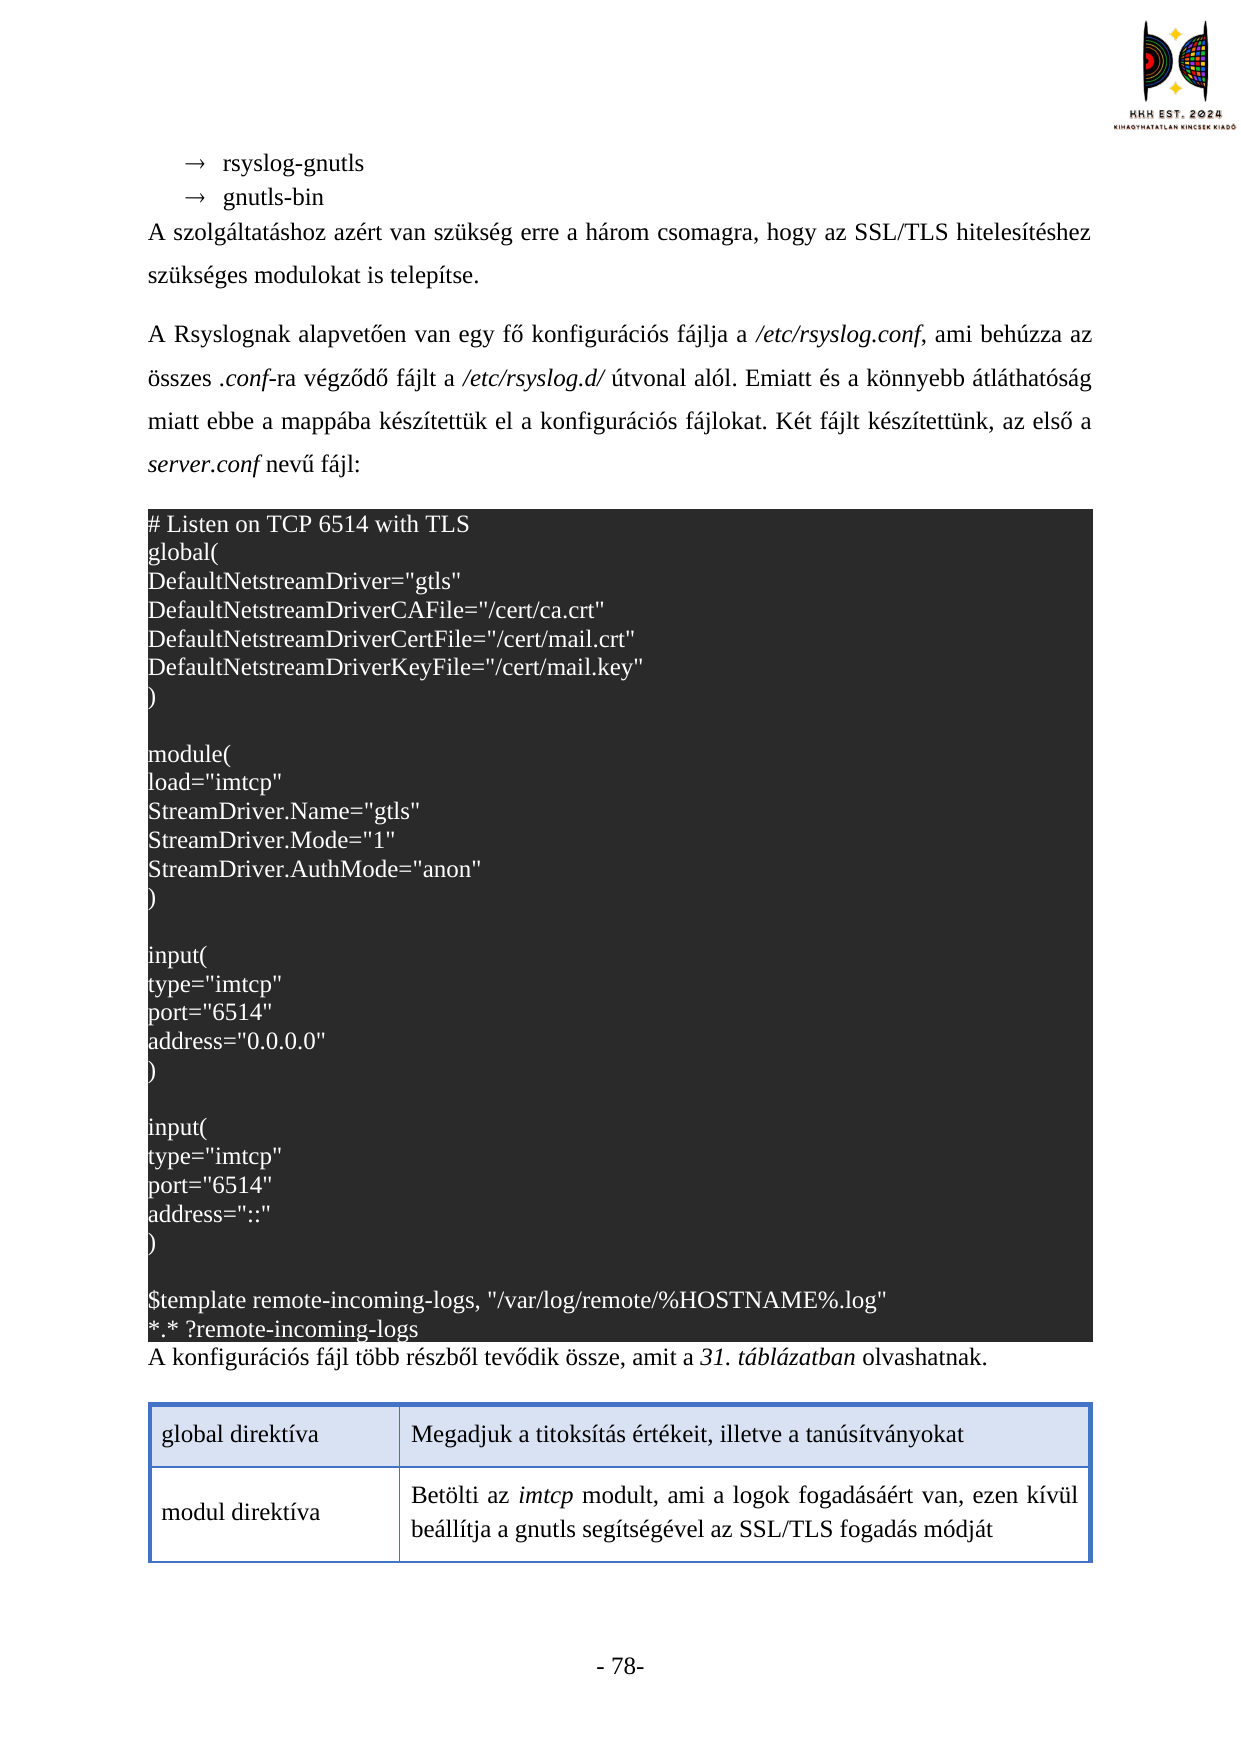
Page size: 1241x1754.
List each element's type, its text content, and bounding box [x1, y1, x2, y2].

list gnutls-bin [185, 182, 1093, 211]
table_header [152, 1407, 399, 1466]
text A konfigurációs fájl több részből tevődik össze, amit a 31. táblázatban olvashatnak. [148, 1342, 1093, 1371]
text *.* ?remote-incoming-logs [148, 1314, 1093, 1342]
list rsyslog-gnutls [185, 148, 1093, 176]
picture [1105, 9, 1241, 135]
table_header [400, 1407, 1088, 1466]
text StreamDriver.AuthMode="anon" [148, 854, 1093, 882]
text $template remote-incoming-logs, "/var/log/remote/%HOSTNAME%.log" [148, 1285, 1093, 1314]
text global( [148, 537, 1093, 566]
text load="imtcp" [148, 767, 1093, 796]
text DefaultNetstreamDriverCAFile="/cert/ca.crt" [148, 595, 1093, 624]
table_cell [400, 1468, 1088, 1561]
text type="imtcp" [148, 969, 1093, 997]
text ) [148, 882, 1093, 911]
text type="imtcp" [148, 1141, 1093, 1170]
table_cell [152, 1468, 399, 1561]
text ) [148, 681, 1093, 710]
text address="::" [148, 1199, 1093, 1227]
text address="0.0.0.0" [148, 1026, 1093, 1055]
text DefaultNetstreamDriverKeyFile="/cert/mail.key" [148, 652, 1093, 681]
text # Listen on TCP 6514 with TLS [148, 509, 1093, 537]
text StreamDriver.Name="gtls" [148, 796, 1093, 825]
text module( [148, 739, 1093, 767]
text DefaultNetstreamDriver="gtls" [148, 566, 1093, 595]
text DefaultNetstreamDriverCertFile="/cert/mail.crt" [148, 624, 1093, 652]
text ) [148, 1227, 1093, 1256]
text input( [148, 940, 1093, 969]
text input( [148, 1112, 1093, 1141]
text port="6514" [148, 997, 1093, 1026]
text A Rsyslognak alapvetően van egy fő konfigurációs fájlja a /etc/rsyslog.conf, ami behúzza az összes .conf-ra végződő fájlt a /etc/rsyslog.d/ útvonal alól. Emiatt és a könnyebb átláthatóság miatt ebbe a mappába készítettük el a konfigurációs fájlokat. Két fájlt készítettünk, az első a server.conf nevű fájl: [148, 319, 1093, 478]
text StreamDriver.Mode="1" [148, 825, 1093, 854]
text port="6514" [148, 1170, 1093, 1199]
text ) [148, 1055, 1093, 1084]
text A szolgáltatáshoz azért van szükség erre a három csomagra, hogy az SSL/TLS hitelesítéshez szükséges modulokat is telepítse. [148, 217, 1093, 288]
